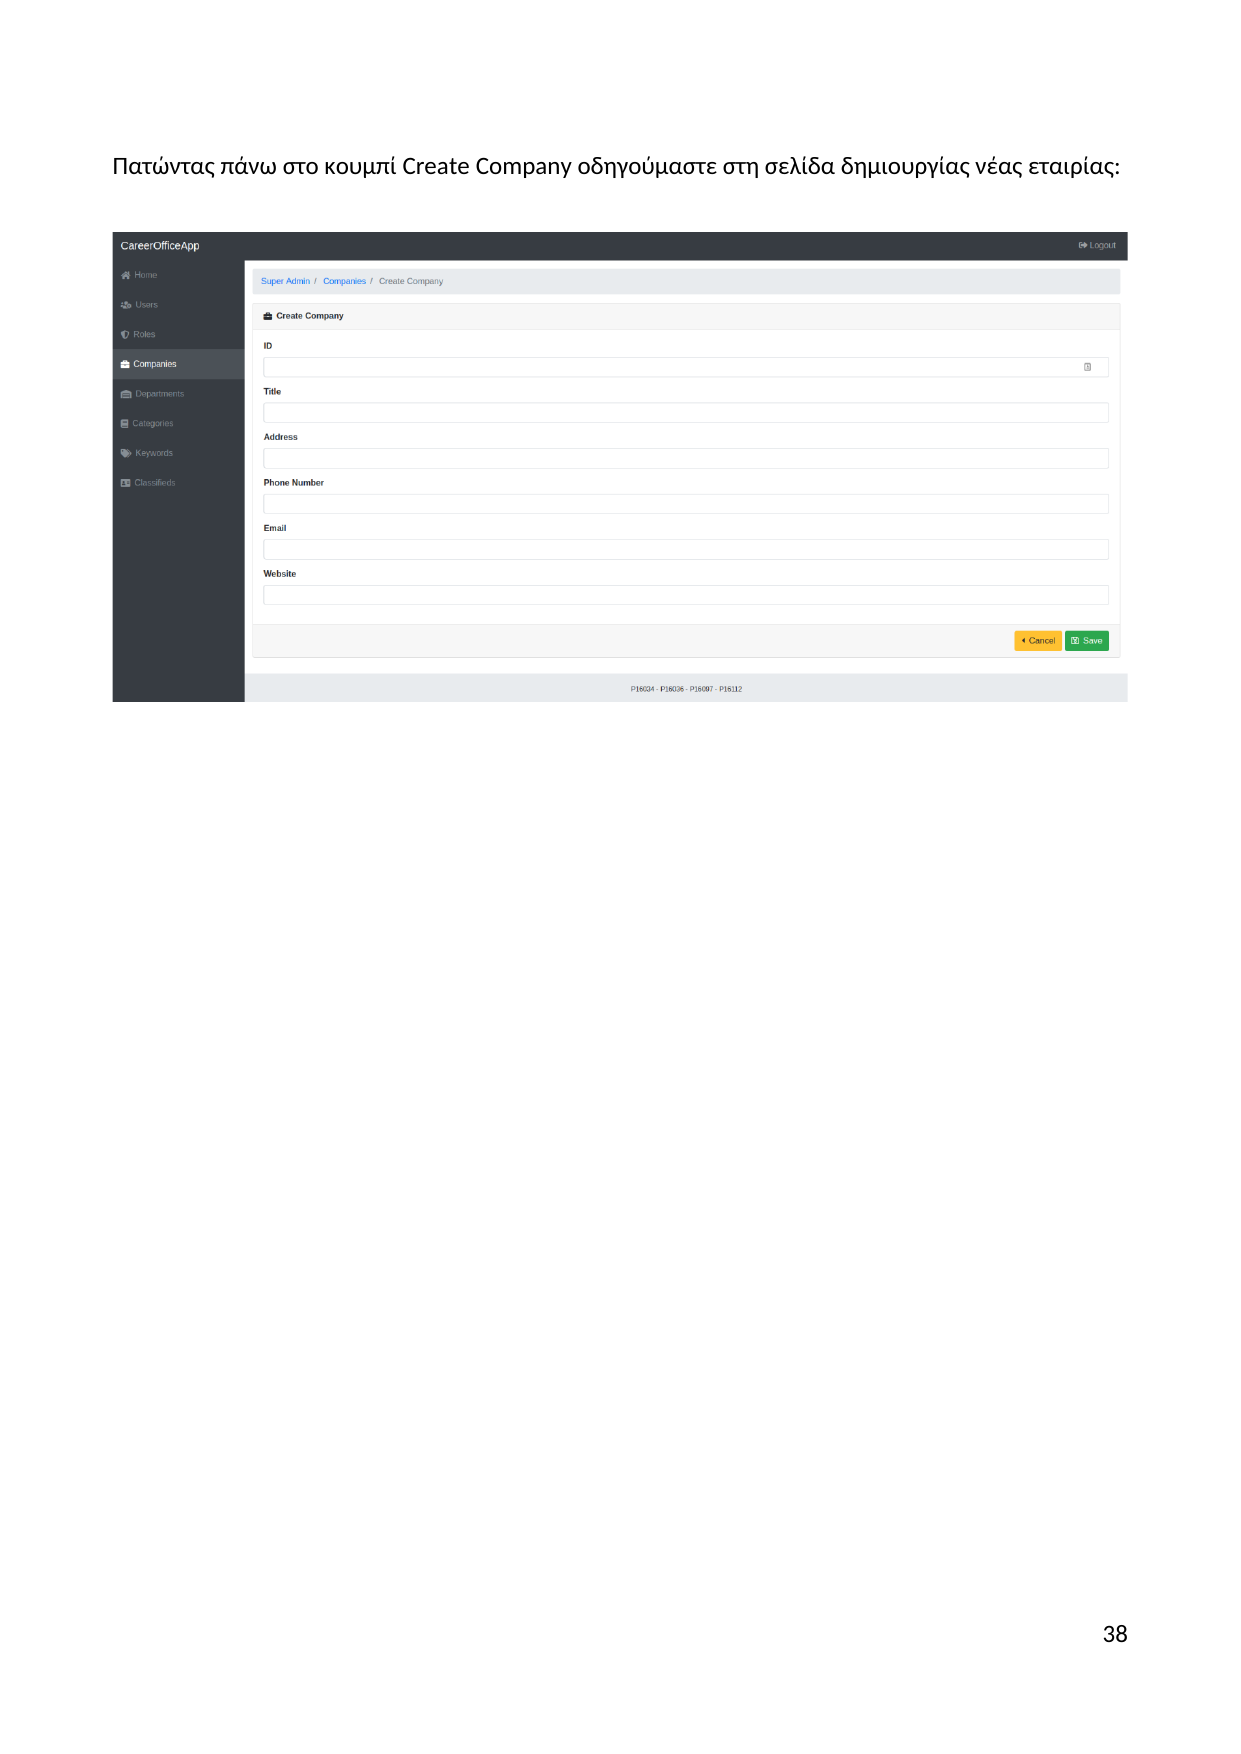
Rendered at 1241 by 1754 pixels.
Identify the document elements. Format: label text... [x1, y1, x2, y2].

picture [112, 232, 1128, 702]
text Πατώντας πάνω στο κουμπί Create Company οδηγούμαστε στη σελίδα δημιουργίας νέας εταιρίας: [112, 150, 1128, 181]
